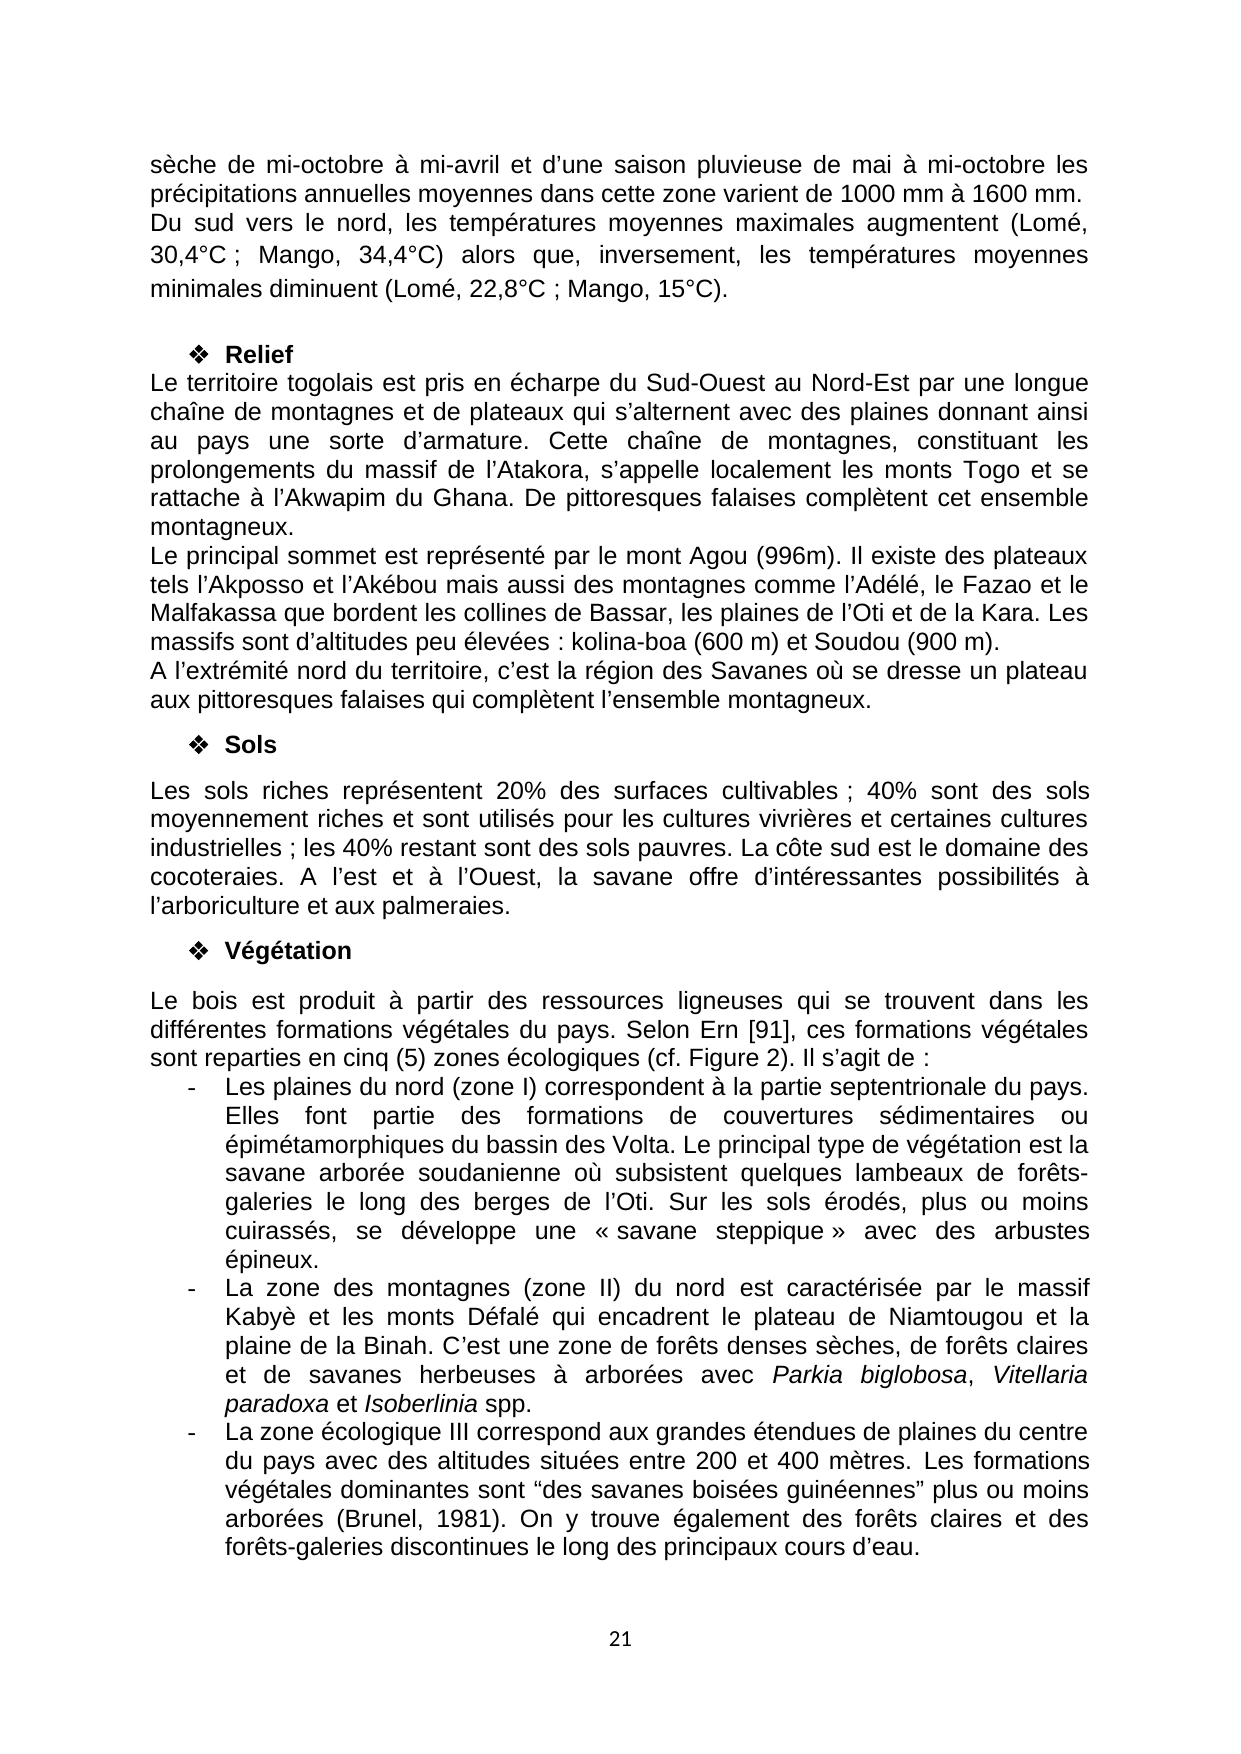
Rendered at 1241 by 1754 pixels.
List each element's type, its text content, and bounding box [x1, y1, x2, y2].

text Du sud vers le nord, les températures moyennes maximales augmentent (Lomé, 30,4°C ; Mango, 34,4°C) alors que, inversement, les températures moyennes minimales diminuent (Lomé, 22,8°C ; Mango, 15°C). [150, 207, 1090, 302]
text Le bois est produit à partir des ressources ligneuses qui se trouvent dans les différentes formations végétales du pays. Selon Ern [91], ces formations végétales sont reparties en cinq (5) zones écologiques (cf. Figure 2). Il s’agit de : [150, 986, 1090, 1072]
list La zone des montagnes (zone II) du nord est caractérisée par le massif Kabyè et les monts Défalé qui encadrent le plateau de Niamtougou et la plaine de la Binah. C’est une zone de forêts denses sèches, de forêts claires et de savanes herbeuses à arborées avec Parkia biglobosa, Vitellaria paradoxa et Isoberlinia spp. [187, 1273, 1090, 1417]
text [150, 150, 1090, 207]
text Les sols riches représentent 20% des surfaces cultivables ; 40% sont des sols moyennement riches et sont utilisés pour les cultures vivrières et certaines cultures industrielles ; les 40% restant sont des sols pauvres. La côte sud est le domaine des cocoteraies. A l’est et à l’Ouest, la savane offre d’intéressantes possibilités à l’arboriculture et aux palmeraies. [150, 776, 1090, 919]
list Les plaines du nord (zone I) correspondent à la partie septentrionale du pays. Elles font partie des formations de couvertures sédimentaires ou épimétamorphiques du bassin des Volta. Le principal type de végétation est la savane arborée soudanienne où subsistent quelques lambeaux de forêts-galeries le long des berges de l’Oti. Sur les sols érodés, plus ou moins cuirassés, se développe une « savane steppique » avec des arbustes épineux. [187, 1072, 1090, 1273]
text A l’extrémité nord du territoire, c’est la région des Savanes où se dresse un plateau aux pittoresques falaises qui complètent l’ensemble montagneux. [150, 656, 1090, 713]
text Le principal sommet est représenté par le mont Agou (996m). Il existe des plateaux tels l’Akposso et l’Akébou mais aussi des montagnes comme l’Adélé, le Fazao et le Malfakassa que bordent les collines de Bassar, les plaines de l’Oti et de la Kara. Les massifs sont d’altitudes peu élevées : kolina-boa (600 m) et Soudou (900 m). [150, 541, 1090, 656]
list Végétation [187, 936, 1090, 965]
text Le territoire togolais est pris en écharpe du Sud-Ouest au Nord-Est par une longue chaîne de montagnes et de plateaux qui s’alternent avec des plaines donnant ainsi au pays une sorte d’armature. Cette chaîne de montagnes, constituant les prolongements du massif de l’Atakora, s’appelle localement les monts Togo et se rattache à l’Akwapim du Ghana. De pittoresques falaises complètent cet ensemble montagneux. [150, 368, 1090, 541]
list La zone écologique III correspond aux grandes étendues de plaines du centre du pays avec des altitudes situées entre 200 et 400 mètres. Les formations végétales dominantes sont “des savanes boisées guinéennes” plus ou moins arborées (Brunel, 1981). On y trouve également des forêts claires et des forêts-galeries discontinues le long des principaux cours d’eau. [187, 1417, 1090, 1561]
list Relief [187, 339, 1090, 368]
list Sols [187, 730, 1090, 759]
